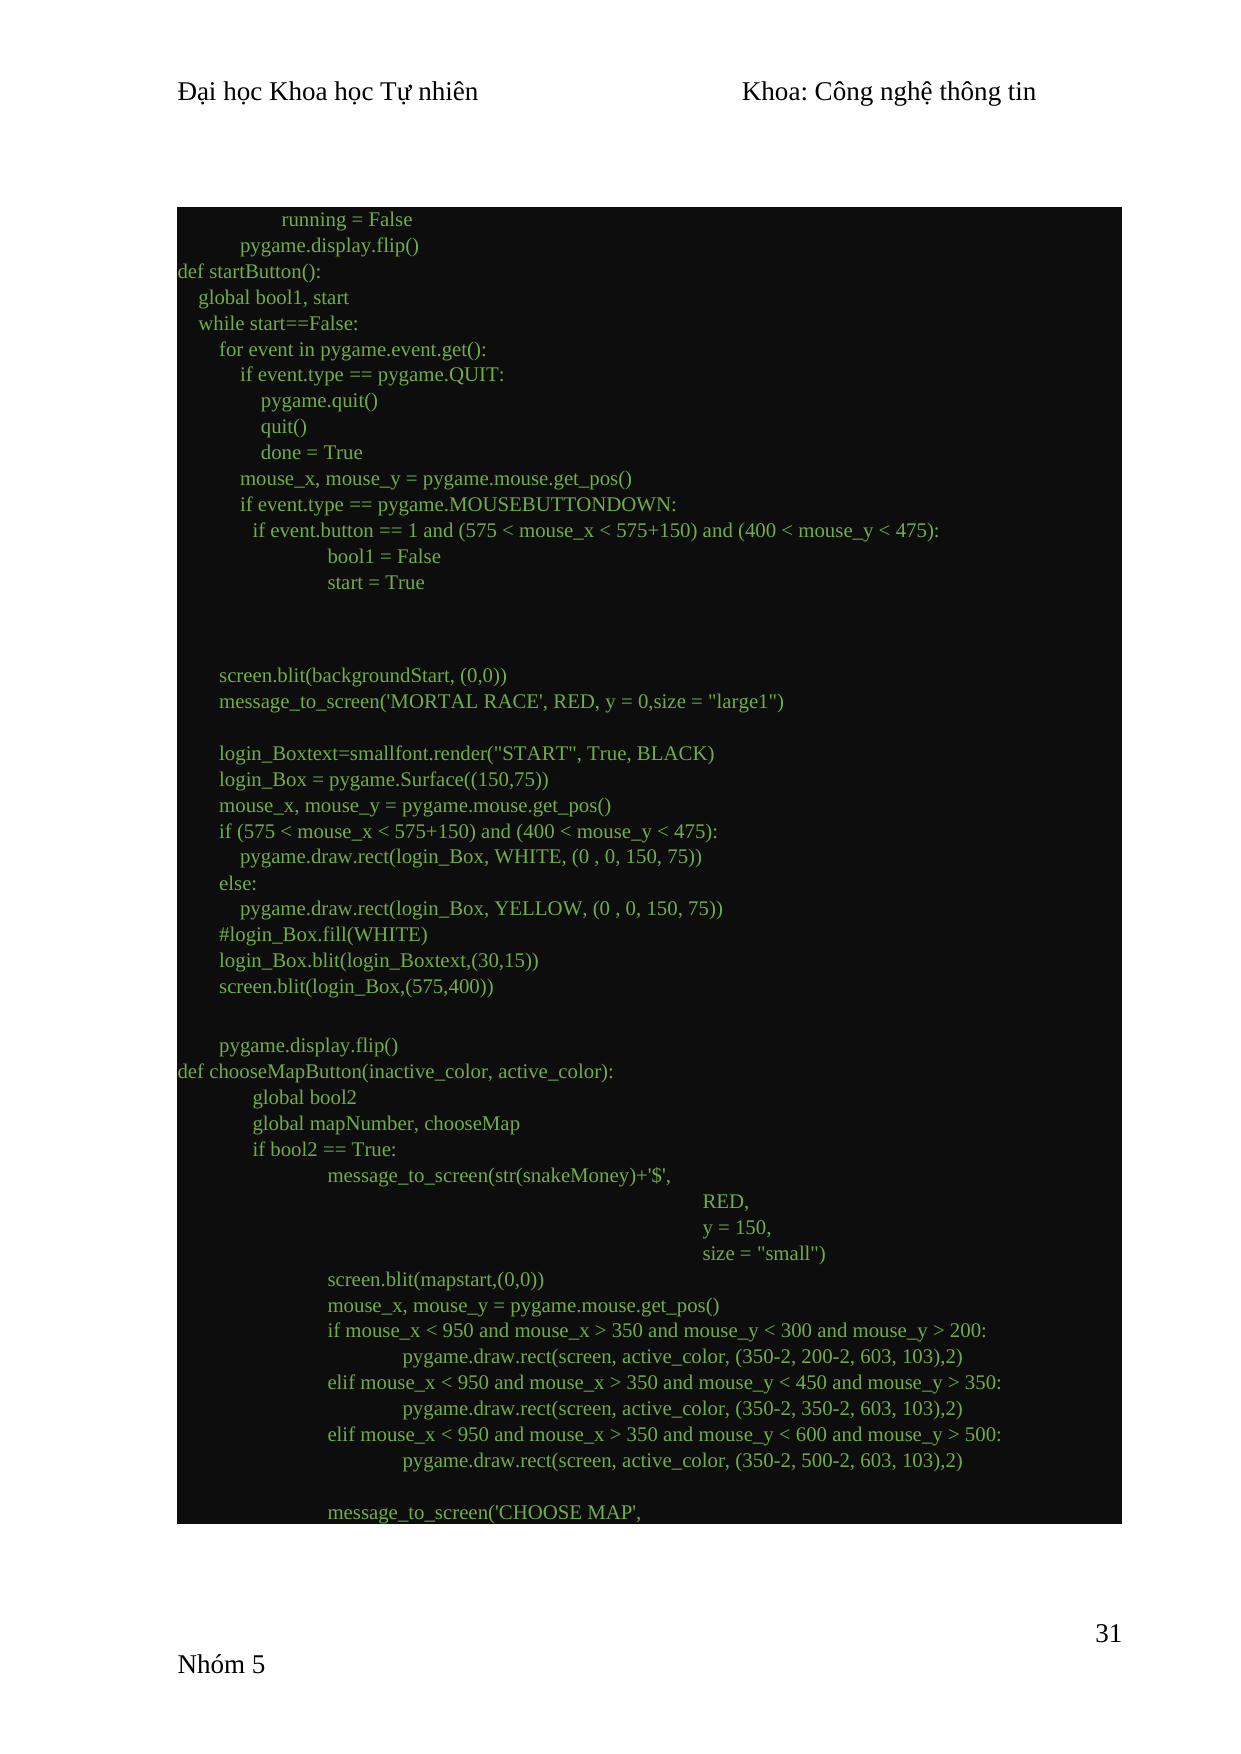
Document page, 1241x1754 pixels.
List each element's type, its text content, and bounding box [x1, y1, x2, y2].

text else: [177, 870, 1122, 894]
text if mouse_x < 950 and mouse_x > 350 and mouse_y < 300 and mouse_y > 200: [177, 1318, 1122, 1342]
text elif mouse_x < 950 and mouse_x > 350 and mouse_y < 450 and mouse_y > 350: [177, 1370, 1122, 1394]
text pygame.draw.rect(screen, active_color, (350-2, 200-2, 603, 103),2) [177, 1344, 1122, 1368]
text message_to_screen('MORTAL RACE', RED, y = 0,size = "large1") [177, 689, 1122, 713]
text pygame.draw.rect(login_Box, WHITE, (0 , 0, 150, 75)) [177, 844, 1122, 868]
text def chooseMapButton(inactive_color, active_color): [177, 1059, 1122, 1083]
text def startButton(): [177, 259, 1122, 283]
text y = 150, [177, 1215, 1122, 1239]
text mouse_x, mouse_y = pygame.mouse.get_pos() [177, 1292, 1122, 1317]
text #login_Box.fill(WHITE) [177, 922, 1122, 946]
text pygame.draw.rect(screen, active_color, (350-2, 500-2, 603, 103),2) [177, 1448, 1122, 1472]
text global mapNumber, chooseMap [177, 1111, 1122, 1135]
text pygame.display.flip() [177, 1033, 1122, 1057]
text pygame.draw.rect(login_Box, YELLOW, (0 , 0, 150, 75)) [177, 896, 1122, 920]
text if event.type == pygame.QUIT: [177, 362, 1122, 386]
text login_Box.blit(login_Boxtext,(30,15)) [177, 948, 1122, 972]
text running = False [177, 207, 1122, 231]
text mouse_x, mouse_y = pygame.mouse.get_pos() [177, 793, 1122, 817]
text login_Box = pygame.Surface((150,75)) [177, 767, 1122, 791]
text RED, [177, 1189, 1122, 1213]
text while start==False: [177, 311, 1122, 334]
text if (575 < mouse_x < 575+150) and (400 < mouse_y < 475): [177, 818, 1122, 843]
text pygame.draw.rect(screen, active_color, (350-2, 350-2, 603, 103),2) [177, 1396, 1122, 1420]
text global bool1, start [177, 284, 1122, 309]
text screen.blit(mapstart,(0,0)) [177, 1267, 1122, 1291]
text if event.type == pygame.MOUSEBUTTONDOWN: [177, 492, 1122, 516]
text message_to_screen('CHOOSE MAP', [177, 1500, 1122, 1524]
text mouse_x, mouse_y = pygame.mouse.get_pos() [177, 466, 1122, 490]
text pygame.display.flip() [177, 233, 1122, 257]
text size = "small") [177, 1241, 1122, 1265]
text screen.blit(backgroundStart, (0,0)) [177, 663, 1122, 687]
text elif mouse_x < 950 and mouse_x > 350 and mouse_y < 600 and mouse_y > 500: [177, 1422, 1122, 1446]
text start = True [177, 570, 1122, 594]
text quit() [177, 414, 1122, 438]
text login_Boxtext=smallfont.render("START", True, BLACK) [177, 741, 1122, 765]
text bool1 = False [177, 544, 1122, 568]
text if bool2 == True: [177, 1137, 1122, 1161]
text done = True [177, 440, 1122, 464]
text if event.button == 1 and (575 < mouse_x < 575+150) and (400 < mouse_y < 475): [177, 518, 1122, 542]
text pygame.quit() [177, 388, 1122, 412]
text global bool2 [177, 1085, 1122, 1109]
text message_to_screen(str(snakeMoney)+'$', [177, 1163, 1122, 1187]
text screen.blit(login_Box,(575,400)) [177, 974, 1122, 998]
text for event in pygame.event.get(): [177, 336, 1122, 361]
